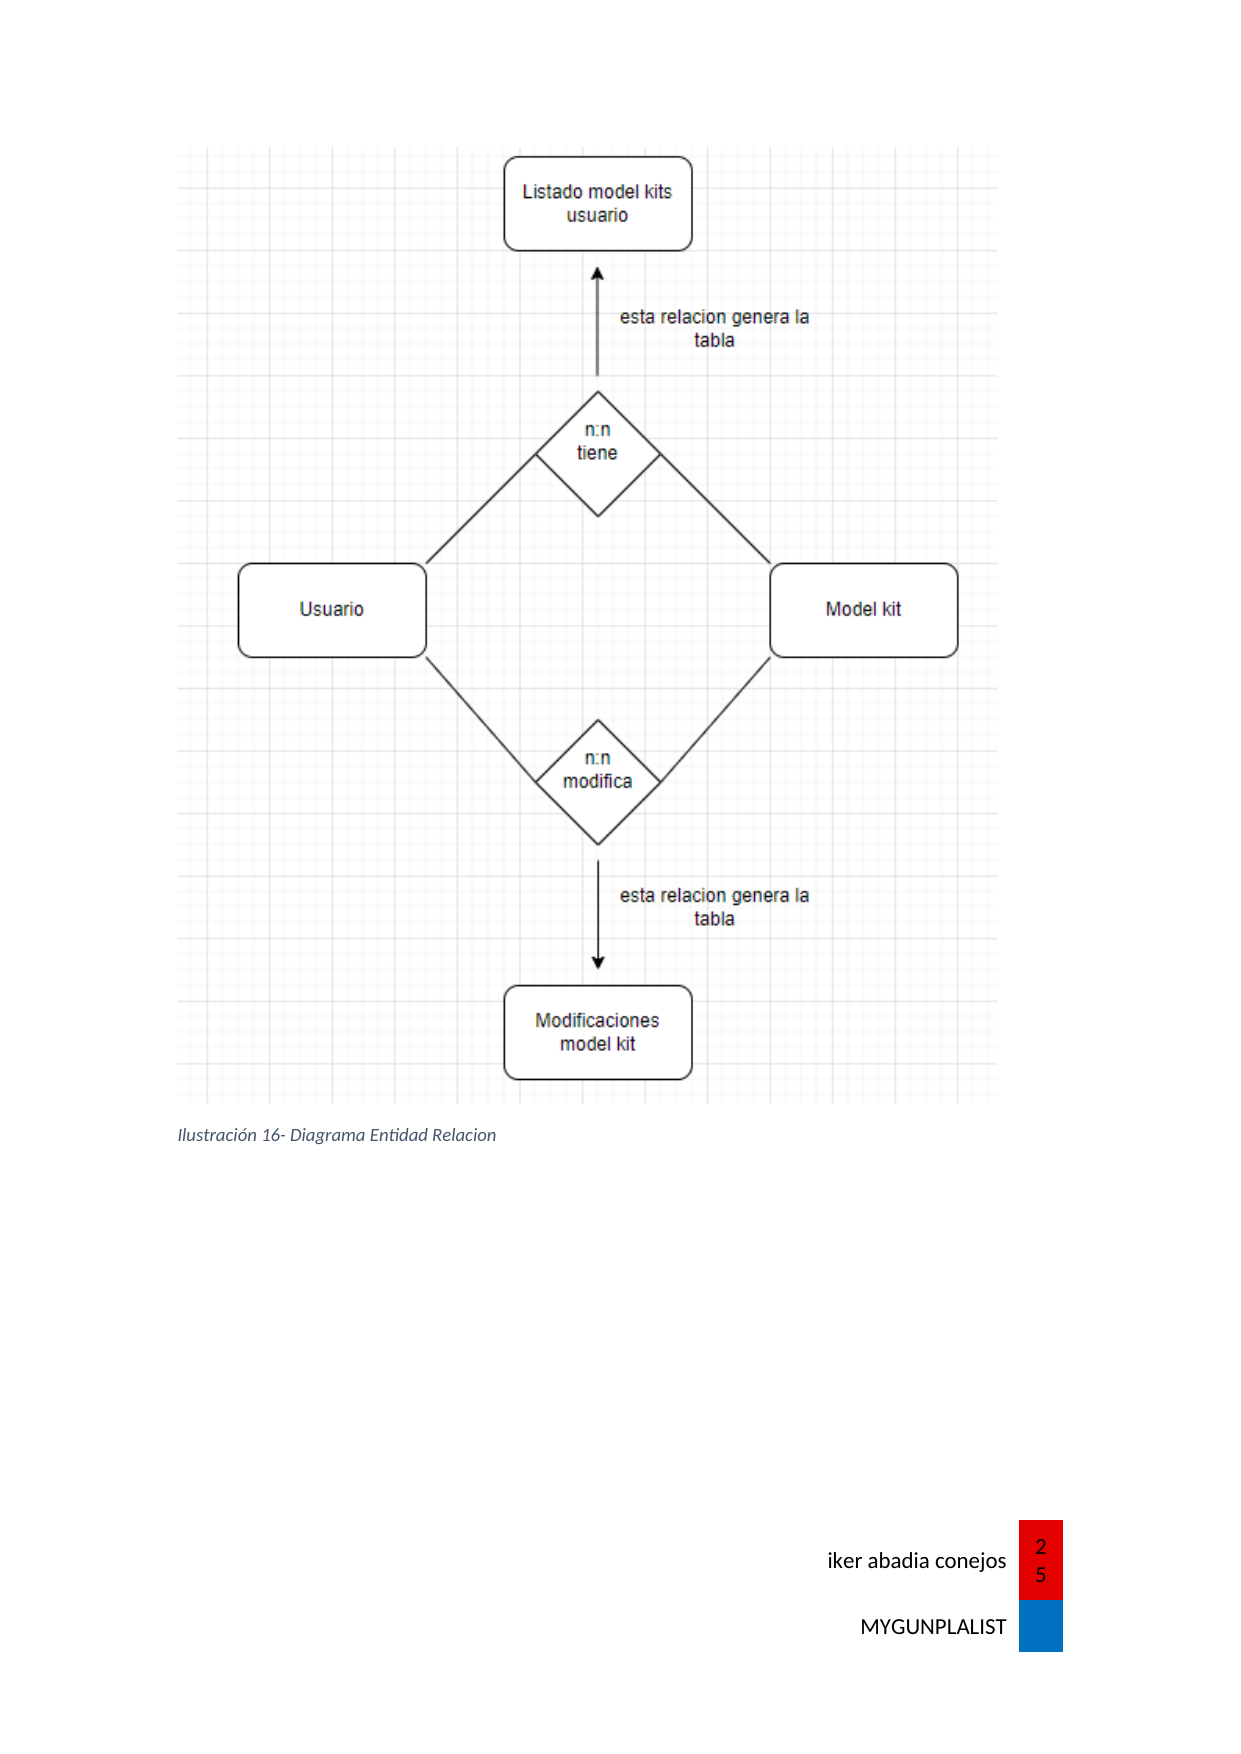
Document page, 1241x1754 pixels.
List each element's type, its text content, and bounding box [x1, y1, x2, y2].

picture [177, 147, 998, 1104]
